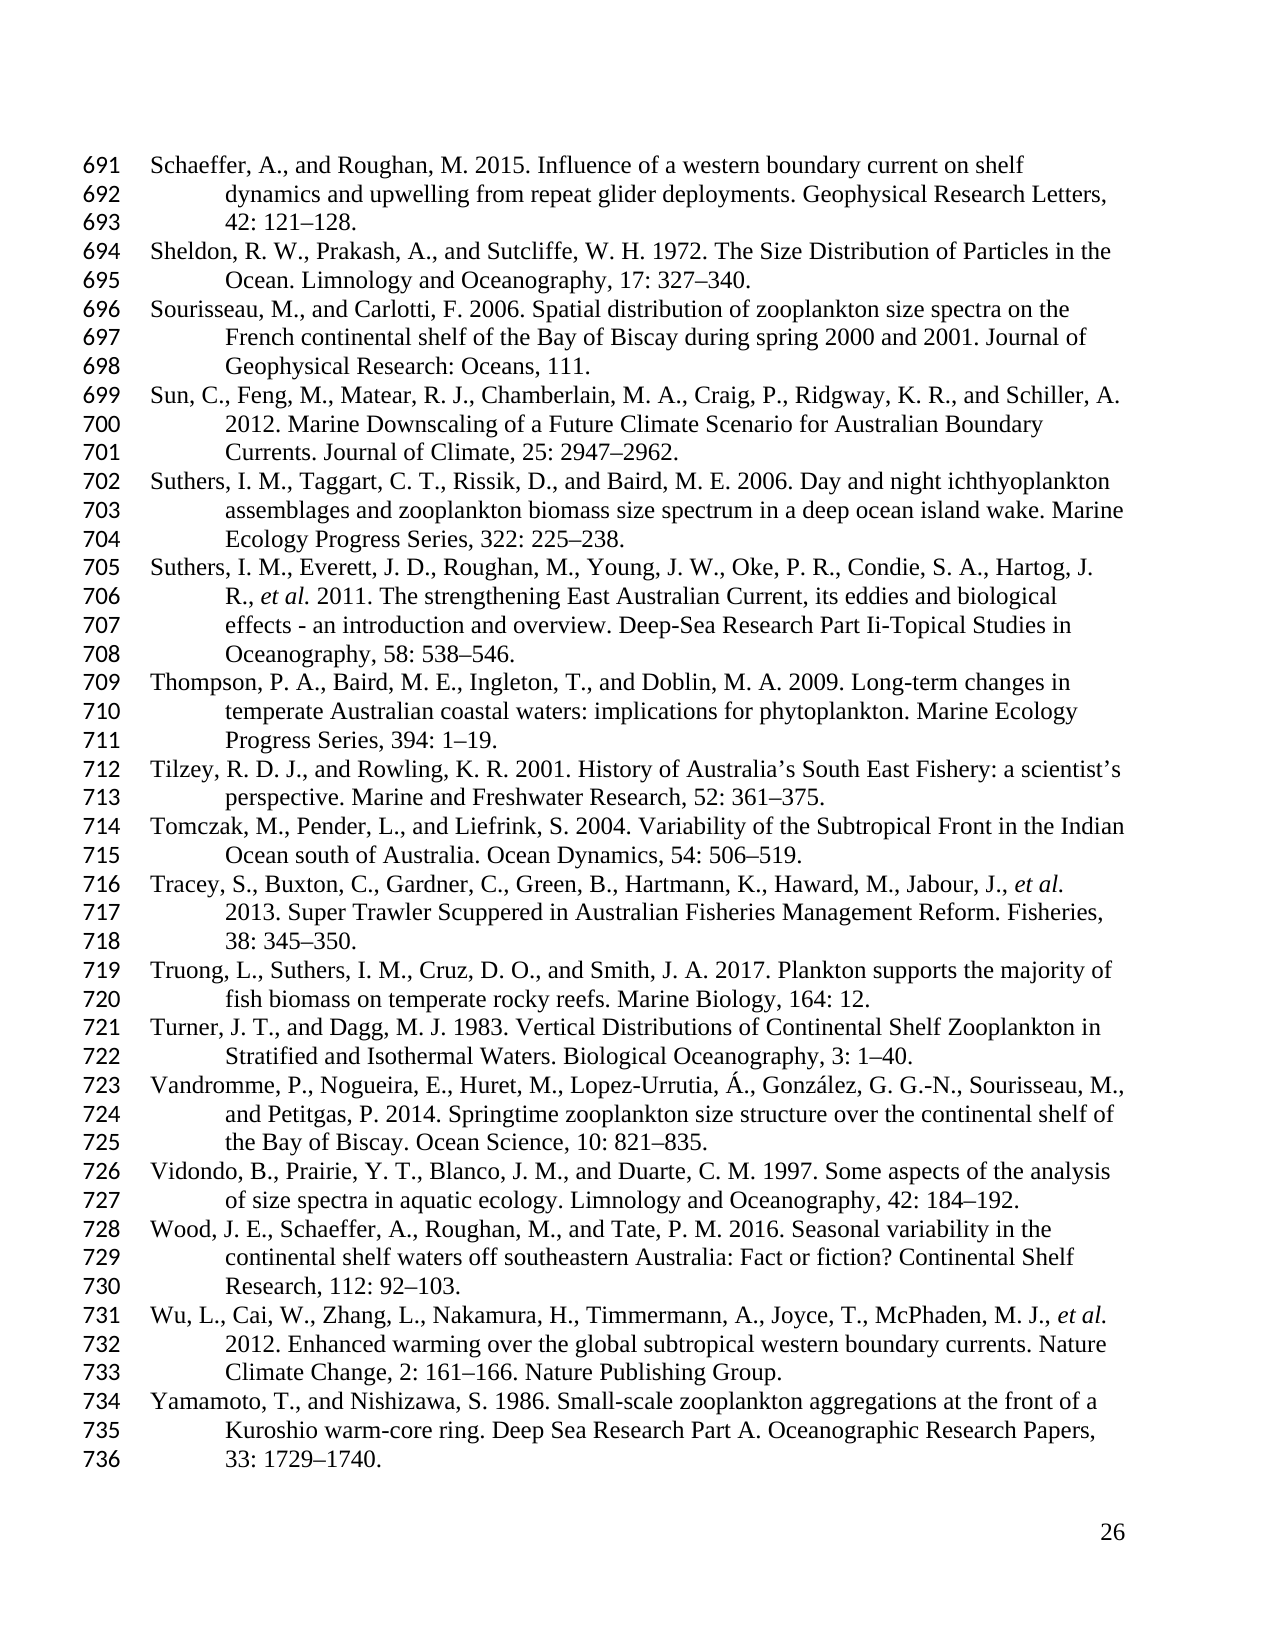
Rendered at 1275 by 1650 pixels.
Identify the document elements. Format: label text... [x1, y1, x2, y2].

text Vidondo, B., Prairie, Y. T., Blanco, J. M., and Duarte, C. M. 1997. Some aspects of the analysis of size spectra in aquatic ecology. Limnology and Oceanography, 42: 184–192. [150, 1156, 1125, 1214]
text Sheldon, R. W., Prakash, A., and Sutcliffe, W. H. 1972. The Size Distribution of Particles in the Ocean. Limnology and Oceanography, 17: 327–340. [150, 236, 1125, 294]
text Sourisseau, M., and Carlotti, F. 2006. Spatial distribution of zooplankton size spectra on the French continental shelf of the Bay of Biscay during spring 2000 and 2001. Journal of Geophysical Research: Oceans, 111. [150, 294, 1125, 380]
text Yamamoto, T., and Nishizawa, S. 1986. Small-scale zooplankton aggregations at the front of a Kuroshio warm-core ring. Deep Sea Research Part A. Oceanographic Research Papers, 33: 1729–1740. [150, 1386, 1125, 1472]
text Vandromme, P., Nogueira, E., Huret, M., Lopez-Urrutia, Á., González, G. G.-N., Sourisseau, M., and Petitgas, P. 2014. Springtime zooplankton size structure over the continental shelf of the Bay of Biscay. Ocean Science, 10: 821–835. [150, 1070, 1125, 1156]
text Sun, C., Feng, M., Matear, R. J., Chamberlain, M. A., Craig, P., Ridgway, K. R., and Schiller, A. 2012. Marine Downscaling of a Future Climate Scenario for Australian Boundary Currents. Journal of Climate, 25: 2947–2962. [150, 380, 1125, 466]
text Tilzey, R. D. J., and Rowling, K. R. 2001. History of Australia’s South East Fishery: a scientist’s perspective. Marine and Freshwater Research, 52: 361–375. [150, 754, 1125, 811]
text Tracey, S., Buxton, C., Gardner, C., Green, B., Hartmann, K., Haward, M., Jabour, J., et al. 2013. Super Trawler Scuppered in Australian Fisheries Management Reform. Fisheries, 38: 345–350. [150, 869, 1125, 955]
text Thompson, P. A., Baird, M. E., Ingleton, T., and Doblin, M. A. 2009. Long-term changes in temperate Australian coastal waters: implications for phytoplankton. Marine Ecology Progress Series, 394: 1–19. [150, 667, 1125, 754]
text Schaeffer, A., and Roughan, M. 2015. Influence of a western boundary current on shelf dynamics and upwelling from repeat glider deployments. Geophysical Research Letters, 42: 121–128. [150, 150, 1125, 236]
text Truong, L., Suthers, I. M., Cruz, D. O., and Smith, J. A. 2017. Plankton supports the majority of fish biomass on temperate rocky reefs. Marine Biology, 164: 12. [150, 955, 1125, 1012]
text Suthers, I. M., Everett, J. D., Roughan, M., Young, J. W., Oke, P. R., Condie, S. A., Hartog, J. R., et al. 2011. The strengthening East Australian Current, its eddies and biological effects - an introduction and overview. Deep-Sea Research Part Ii-Topical Studies in Oceanography, 58: 538–546. [150, 552, 1125, 667]
text Wood, J. E., Schaeffer, A., Roughan, M., and Tate, P. M. 2016. Seasonal variability in the continental shelf waters off southeastern Australia: Fact or fiction? Continental Shelf Research, 112: 92–103. [150, 1214, 1125, 1300]
text Suthers, I. M., Taggart, C. T., Rissik, D., and Baird, M. E. 2006. Day and night ichthyoplankton assemblages and zooplankton biomass size spectrum in a deep ocean island wake. Marine Ecology Progress Series, 322: 225–238. [150, 466, 1125, 552]
text Wu, L., Cai, W., Zhang, L., Nakamura, H., Timmermann, A., Joyce, T., McPhaden, M. J., et al. 2012. Enhanced warming over the global subtropical western boundary currents. Nature Climate Change, 2: 161–166. Nature Publishing Group. [150, 1300, 1125, 1386]
text Tomczak, M., Pender, L., and Liefrink, S. 2004. Variability of the Subtropical Front in the Indian Ocean south of Australia. Ocean Dynamics, 54: 506–519. [150, 811, 1125, 869]
text Turner, J. T., and Dagg, M. J. 1983. Vertical Distributions of Continental Shelf Zooplankton in Stratified and Isothermal Waters. Biological Oceanography, 3: 1–40. [150, 1012, 1125, 1070]
